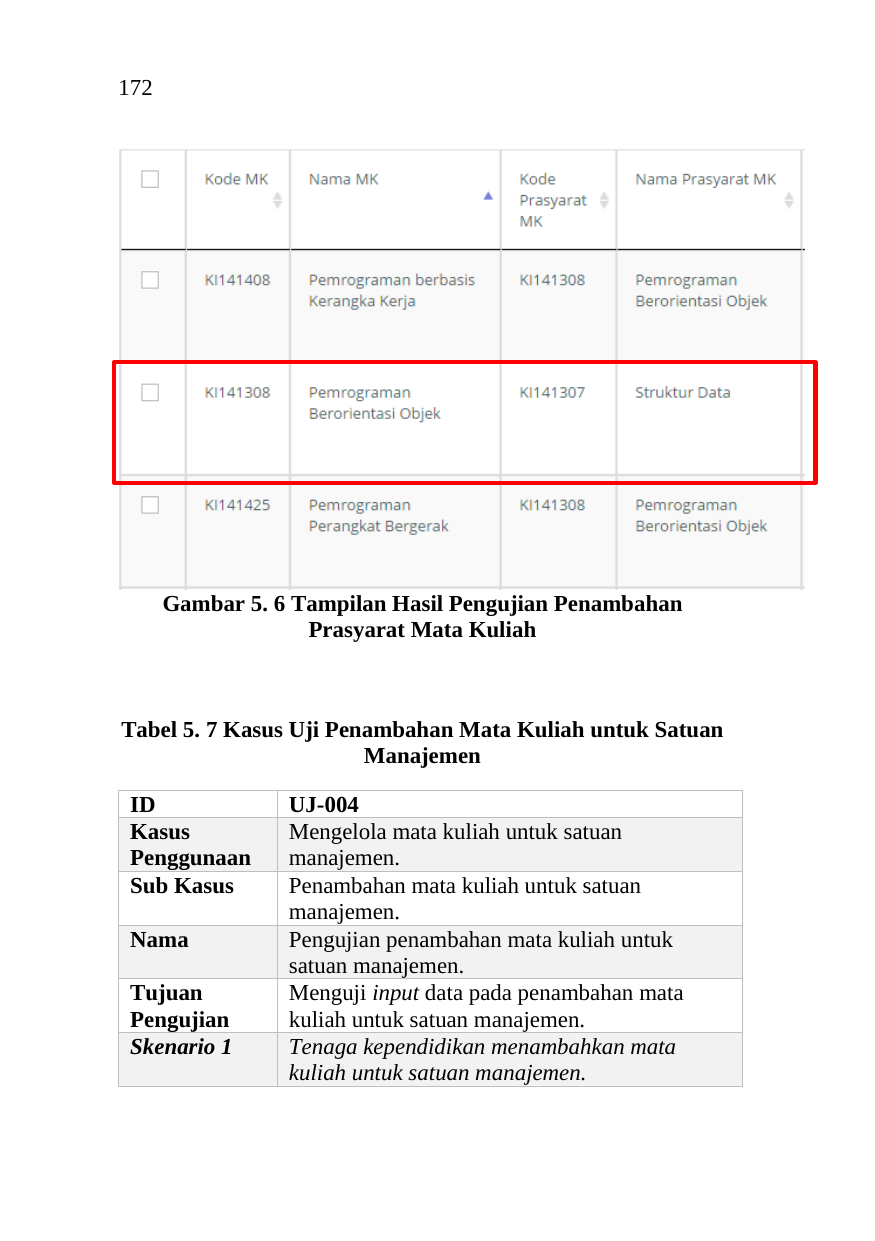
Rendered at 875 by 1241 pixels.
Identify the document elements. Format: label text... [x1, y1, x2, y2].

table_cell Tujuan Pengujian [119, 979, 277, 1032]
table_cell Sub Kasus [119, 872, 277, 924]
picture [118, 147, 805, 360]
picture [118, 364, 805, 481]
table_header ID [119, 791, 277, 817]
table_cell Pengujian penambahan mata kuliah untuk satuan manajemen. [278, 926, 742, 978]
table_cell Mengelola mata kuliah untuk satuan manajemen. [278, 818, 742, 871]
table_cell Tenaga kependidikan menambahkan mata kuliah untuk satuan manajemen. [278, 1033, 742, 1086]
picture [118, 485, 805, 590]
table_cell Penambahan mata kuliah untuk satuan manajemen. [278, 872, 742, 924]
table_cell Skenario 1 [119, 1033, 277, 1086]
table_cell Menguji input data pada penambahan mata kuliah untuk satuan manajemen. [278, 979, 742, 1032]
table_header UJ-004 [278, 791, 742, 817]
table_cell Nama [119, 926, 277, 978]
table_cell Kasus Penggunaan [119, 818, 277, 871]
